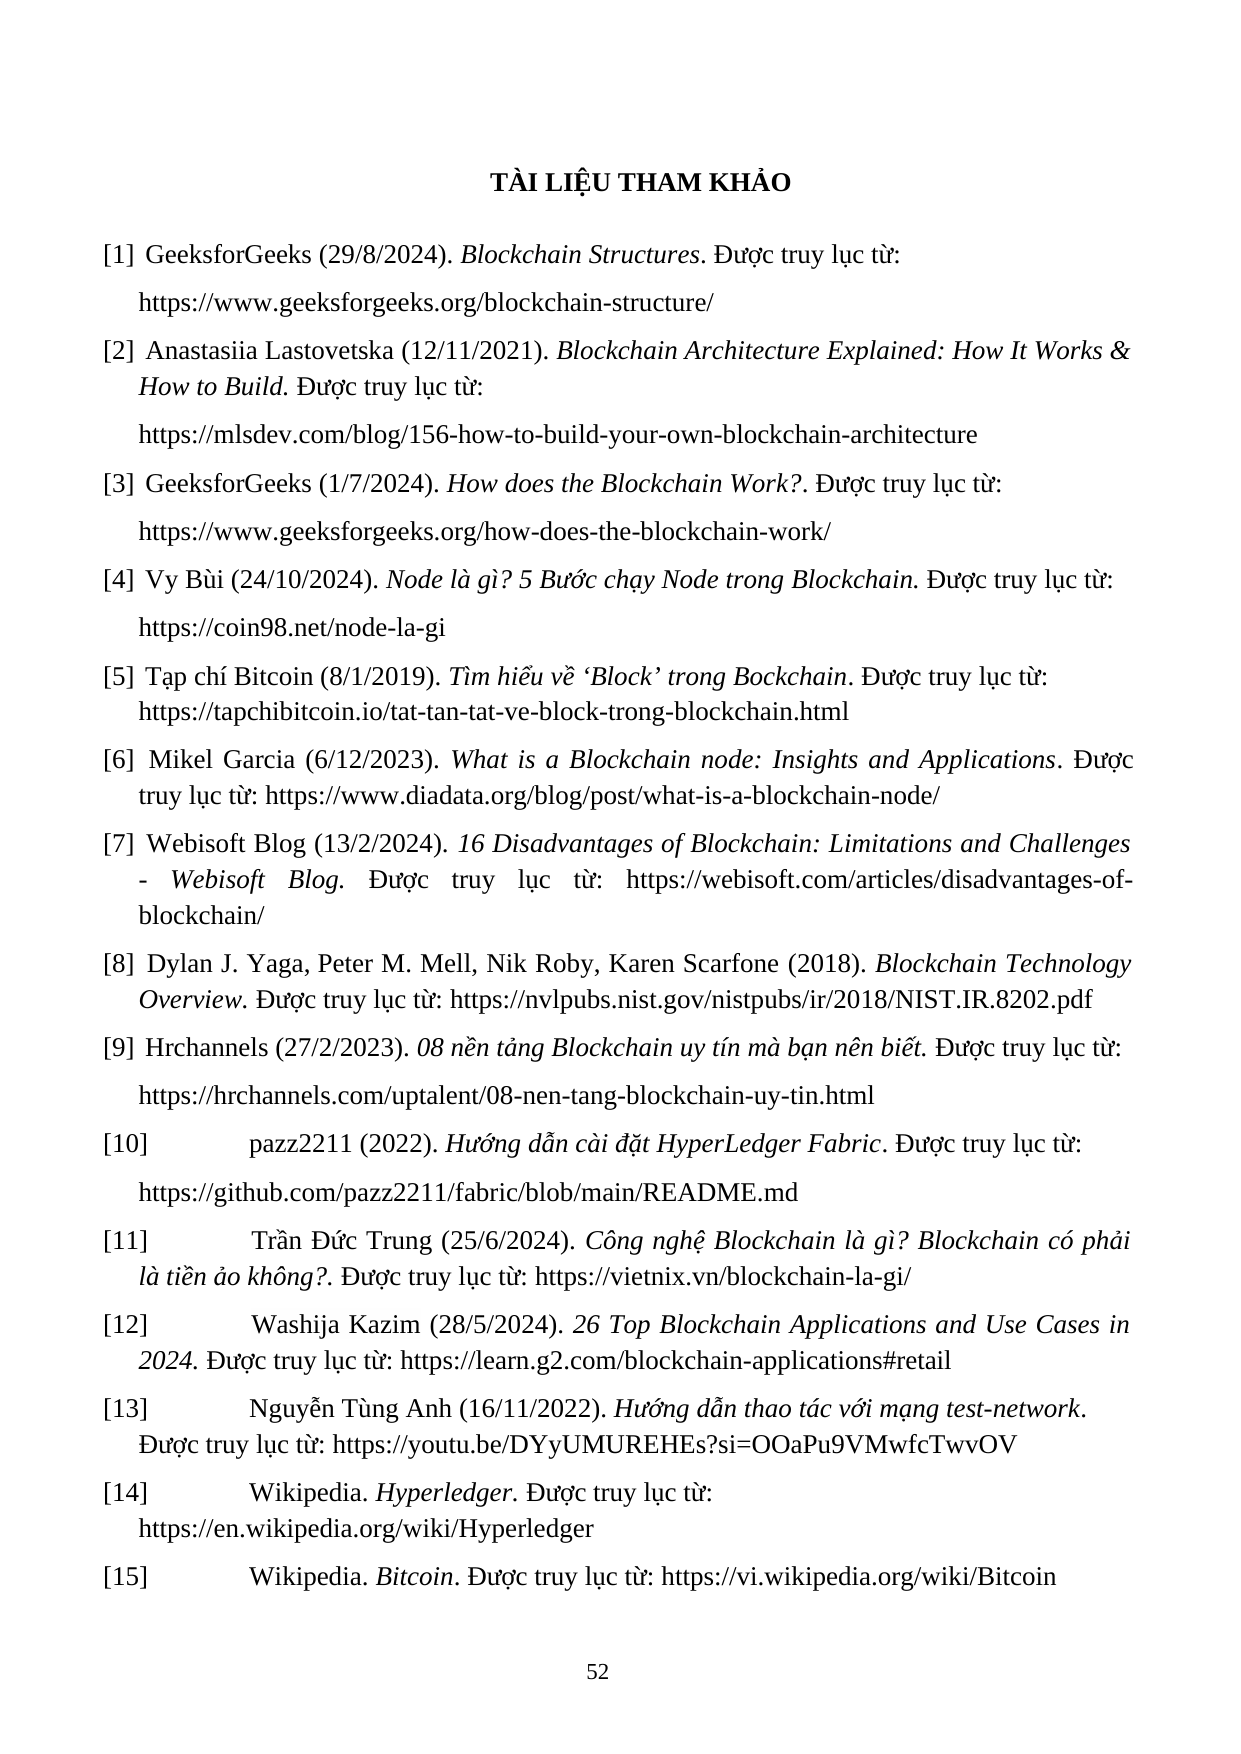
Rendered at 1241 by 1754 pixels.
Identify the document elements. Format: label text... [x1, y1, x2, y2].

list https://www.geeksforgeeks.org/blockchain-structure/ [138, 286, 1134, 317]
text Anastasiia Lastovetska (12/11/2021). Blockchain Architecture Explained: How It Works & How to Build. Được truy lục từ: [103, 334, 1134, 401]
text Mikel Garcia (6/12/2023). What is a Blockchain node: Insights and Applications. Được truy lục từ: https://www.diadata.org/blog/post/what-is-a-blockchain-node/ [103, 743, 1134, 810]
text Tạp chí Bitcoin (8/1/2019). Tìm hiểu về ‘Block’ trong Bockchain. Được truy lục từ: https://tapchibitcoin.io/tat-tan-tat-ve-block-trong-blockchain.html [103, 659, 1134, 726]
list https://hrchannels.com/uptalent/08-nen-tang-blockchain-uy-tin.html [138, 1079, 1134, 1111]
text GeeksforGeeks (29/8/2024). Blockchain Structures. Được truy lục từ: [103, 238, 1134, 269]
text pazz2211 (2022). Hướng dẫn cài đặt HyperLedger Fabric. Được truy lục từ: [103, 1128, 1134, 1159]
list https://github.com/pazz2211/fabric/blob/main/README.md [138, 1176, 1134, 1207]
list https://coin98.net/node-la-gi [138, 611, 1134, 642]
list https://mlsdev.com/blog/156-how-to-build-your-own-blockchain-architecture [138, 418, 1134, 449]
text Wikipedia. Hyperledger. Được truy lục từ: https://en.wikipedia.org/wiki/Hyperledger [103, 1476, 1134, 1543]
text TÀI LIỆU THAM KHẢO [148, 166, 1134, 197]
text Trần Đức Trung (25/6/2024). Công nghệ Blockchain là gì? Blockchain có phải là tiền ảo không?. Được truy lục từ: https://vietnix.vn/blockchain-la-gi/ [103, 1224, 1134, 1291]
text Vy Bùi (24/10/2024). Node là gì? 5 Bước chạy Node trong Blockchain. Được truy lục từ: [103, 563, 1134, 594]
text Hrchannels (27/2/2023). 08 nền tảng Blockchain uy tín mà bạn nên biết. Được truy lục từ: [103, 1031, 1134, 1062]
text Nguyễn Tùng Anh (16/11/2022). Hướng dẫn thao tác với mạng test-network. Được truy lục từ: https://youtu.be/DYyUMUREHEs?si=OOaPu9VMwfcTwvOV [103, 1392, 1134, 1459]
text Washija Kazim (28/5/2024). 26 Top Blockchain Applications and Use Cases in 2024. Được truy lục từ: https://learn.g2.com/blockchain-applications#retail [103, 1308, 1134, 1375]
text Dylan J. Yaga, Peter M. Mell, Nik Roby, Karen Scarfone (2018). Blockchain Technology Overview. Được truy lục từ: https://nvlpubs.nist.gov/nistpubs/ir/2018/NIST.IR.8202.pdf [103, 947, 1134, 1014]
text GeeksforGeeks (1/7/2024). How does the Blockchain Work?. Được truy lục từ: [103, 467, 1134, 498]
list https://www.geeksforgeeks.org/how-does-the-blockchain-work/ [138, 515, 1134, 546]
text Wikipedia. Bitcoin. Được truy lục từ: https://vi.wikipedia.org/wiki/Bitcoin [103, 1560, 1134, 1591]
text Webisoft Blog (13/2/2024). 16 Disadvantages of Blockchain: Limitations and Challenges - Webisoft Blog. Được truy lục từ: https://webisoft.com/articles/disadvantages-of-blockchain/ [103, 827, 1134, 930]
